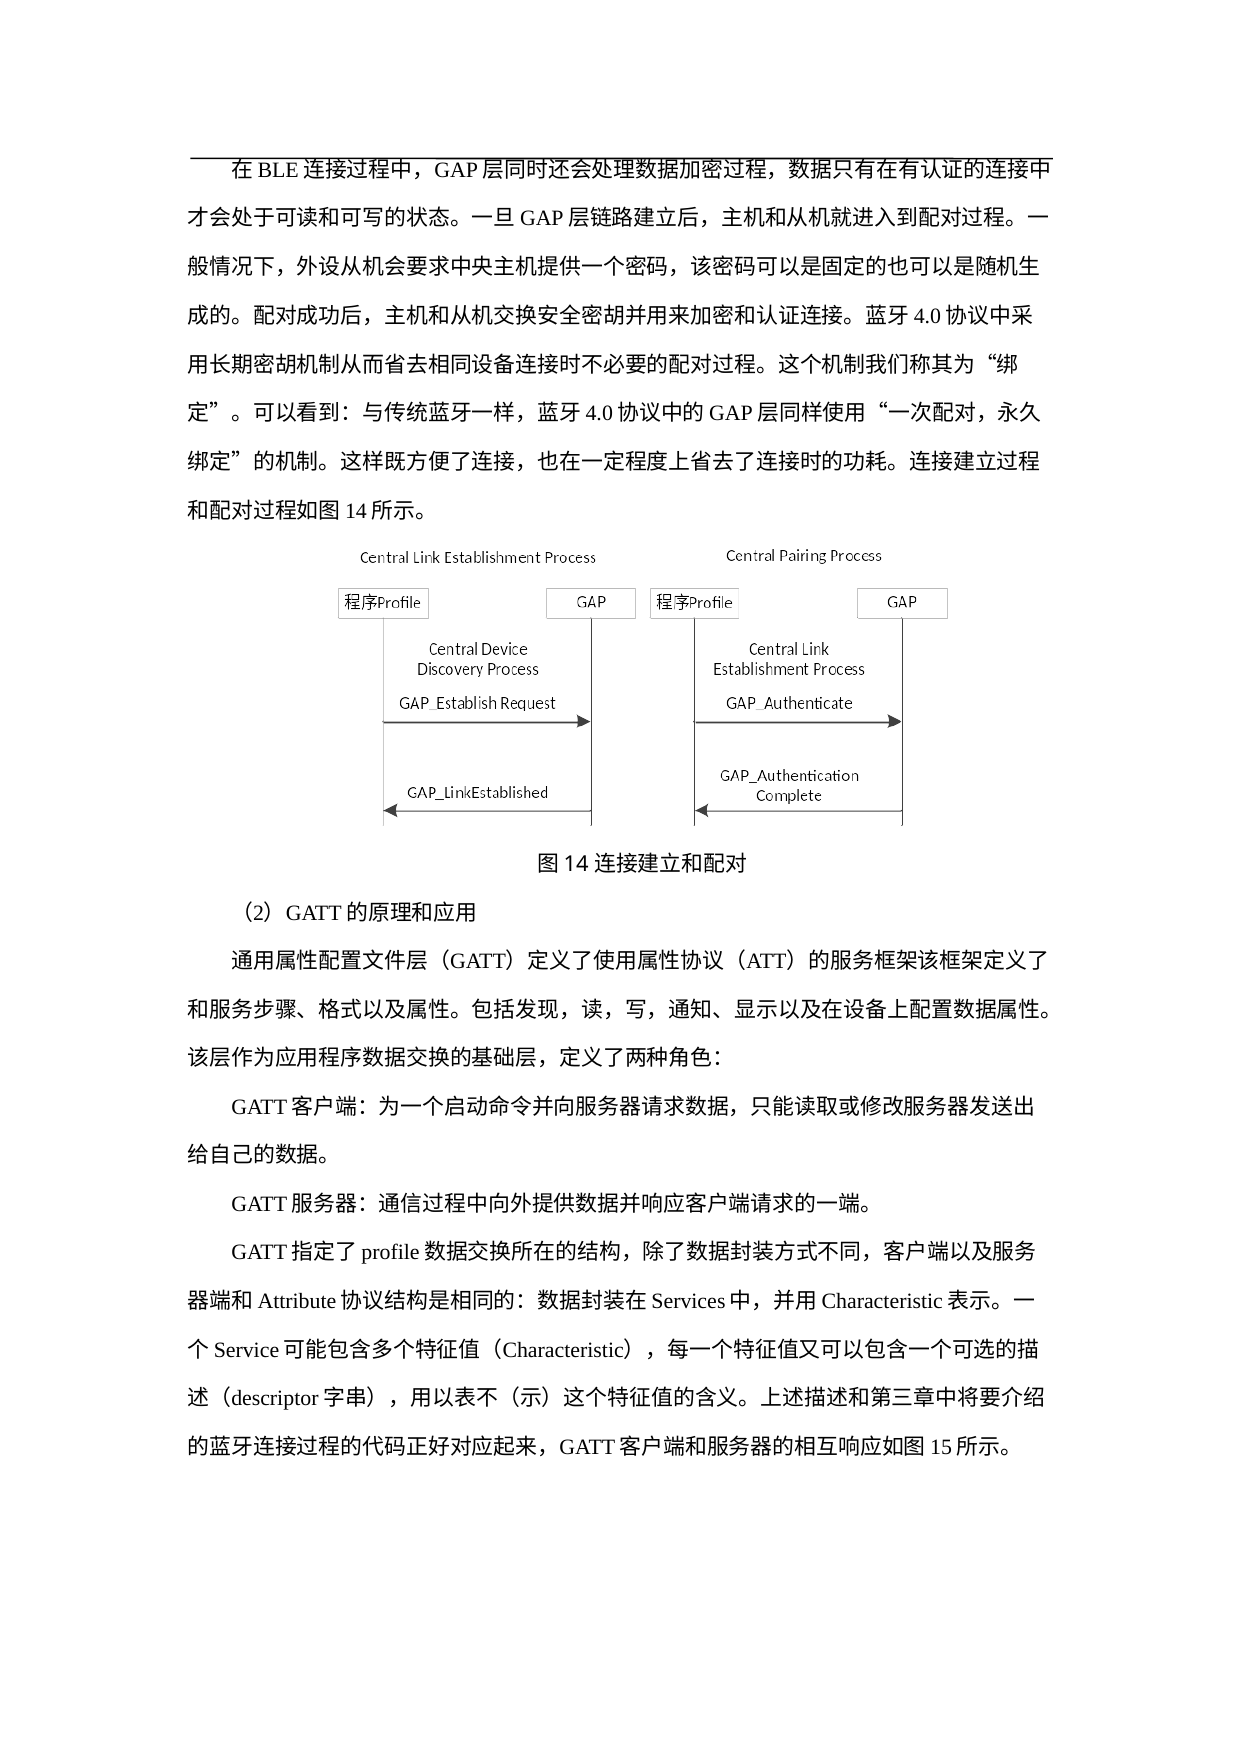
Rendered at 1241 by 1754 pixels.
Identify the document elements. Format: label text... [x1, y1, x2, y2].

text GATT指定了profile数据交换所在的结构，除了数据封装方式不同，客户端以及服务器端和Attribute协议结构是相同的：数据封装在Services中，并用Characteristic表示。一个Service可能包含多个特征值（Characteristic），每一个特征值又可以包含一个可选的描述（descriptor字串），用以表不（示）这个特征值的含义。上述描述和第三章中将要介绍的蓝牙连接过程的代码正好对应起来，GATT客户端和服务器的相互响应如图15所示。 [187, 1234, 1053, 1461]
text 通用属性配置文件层（GATT）定义了使用属性协议（ATT）的服务框架该框架定义了和服务步骤、格式以及属性。包括发现，读，写，通知、显示以及在设备上配置数据属性。该层作为应用程序数据交换的基础层，定义了两种角色： [187, 942, 1053, 1072]
text 图14 连接建立和配对 [187, 846, 1053, 878]
text （2）GATT的原理和应用 [187, 894, 1053, 927]
text 在BLE连接过程中，GAP层同时还会处理数据加密过程，数据只有在有认证的连接中才会处于可读和可写的状态。一旦GAP层链路建立后，主机和从机就进入到配对过程。一般情况下，外设从机会要求中央主机提供一个密码，该密码可以是固定的也可以是随机生成的。配对成功后，主机和从机交换安全密胡并用来加密和认证连接。蓝牙4.0协议中采用长期密胡机制从而省去相同设备连接时不必要的配对过程。这个机制我们称其为“绑定”。可以看到：与传统蓝牙一样，蓝牙4.0协议中的GAP层同样使用“一次配对，永久绑定”的机制。这样既方便了连接，也在一定程度上省去了连接时的功耗。连接建立过程和配对过程如图14所示。 [187, 151, 1053, 525]
text GATT客户端：为一个启动命令并向服务器请求数据，只能读取或修改服务器发送出给自己的数据。 [187, 1088, 1053, 1169]
text GATT服务器：通信过程中向外提供数据并响应客户端请求的一端。 [187, 1185, 1053, 1218]
